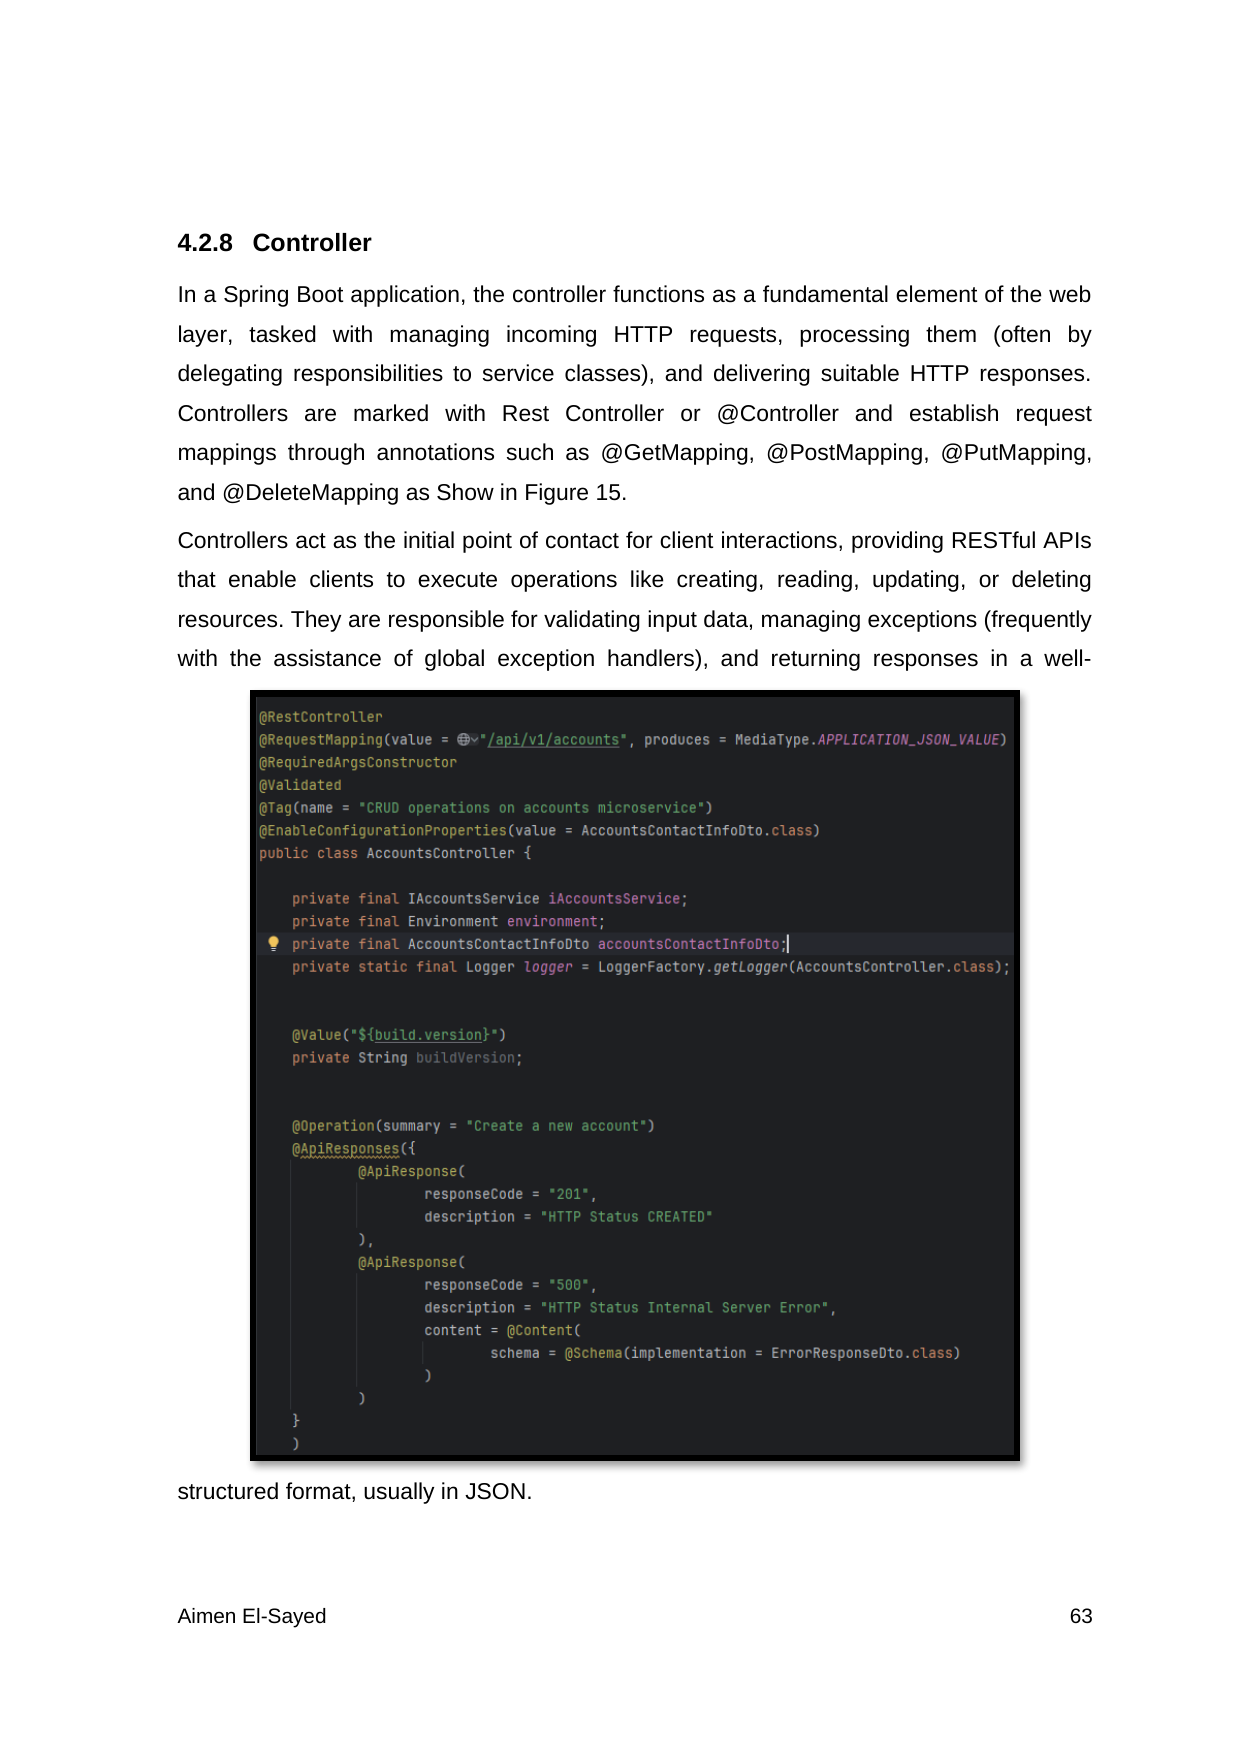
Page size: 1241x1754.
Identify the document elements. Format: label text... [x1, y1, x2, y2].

picture [256, 697, 1014, 1455]
subtitle Controller [177, 227, 1092, 256]
text In a Spring Boot application, the controller functions as a fundamental element of the web layer, tasked with managing incoming HTTP requests, processing them (often by delegating responsibilities to service classes), and delivering suitable HTTP responses. Controllers are marked with Rest Controller or @Controller and establish request mappings through annotations such as @GetMapping, @PostMapping, @PutMapping, and @DeleteMapping as Show in Figure 15. [177, 281, 1092, 505]
